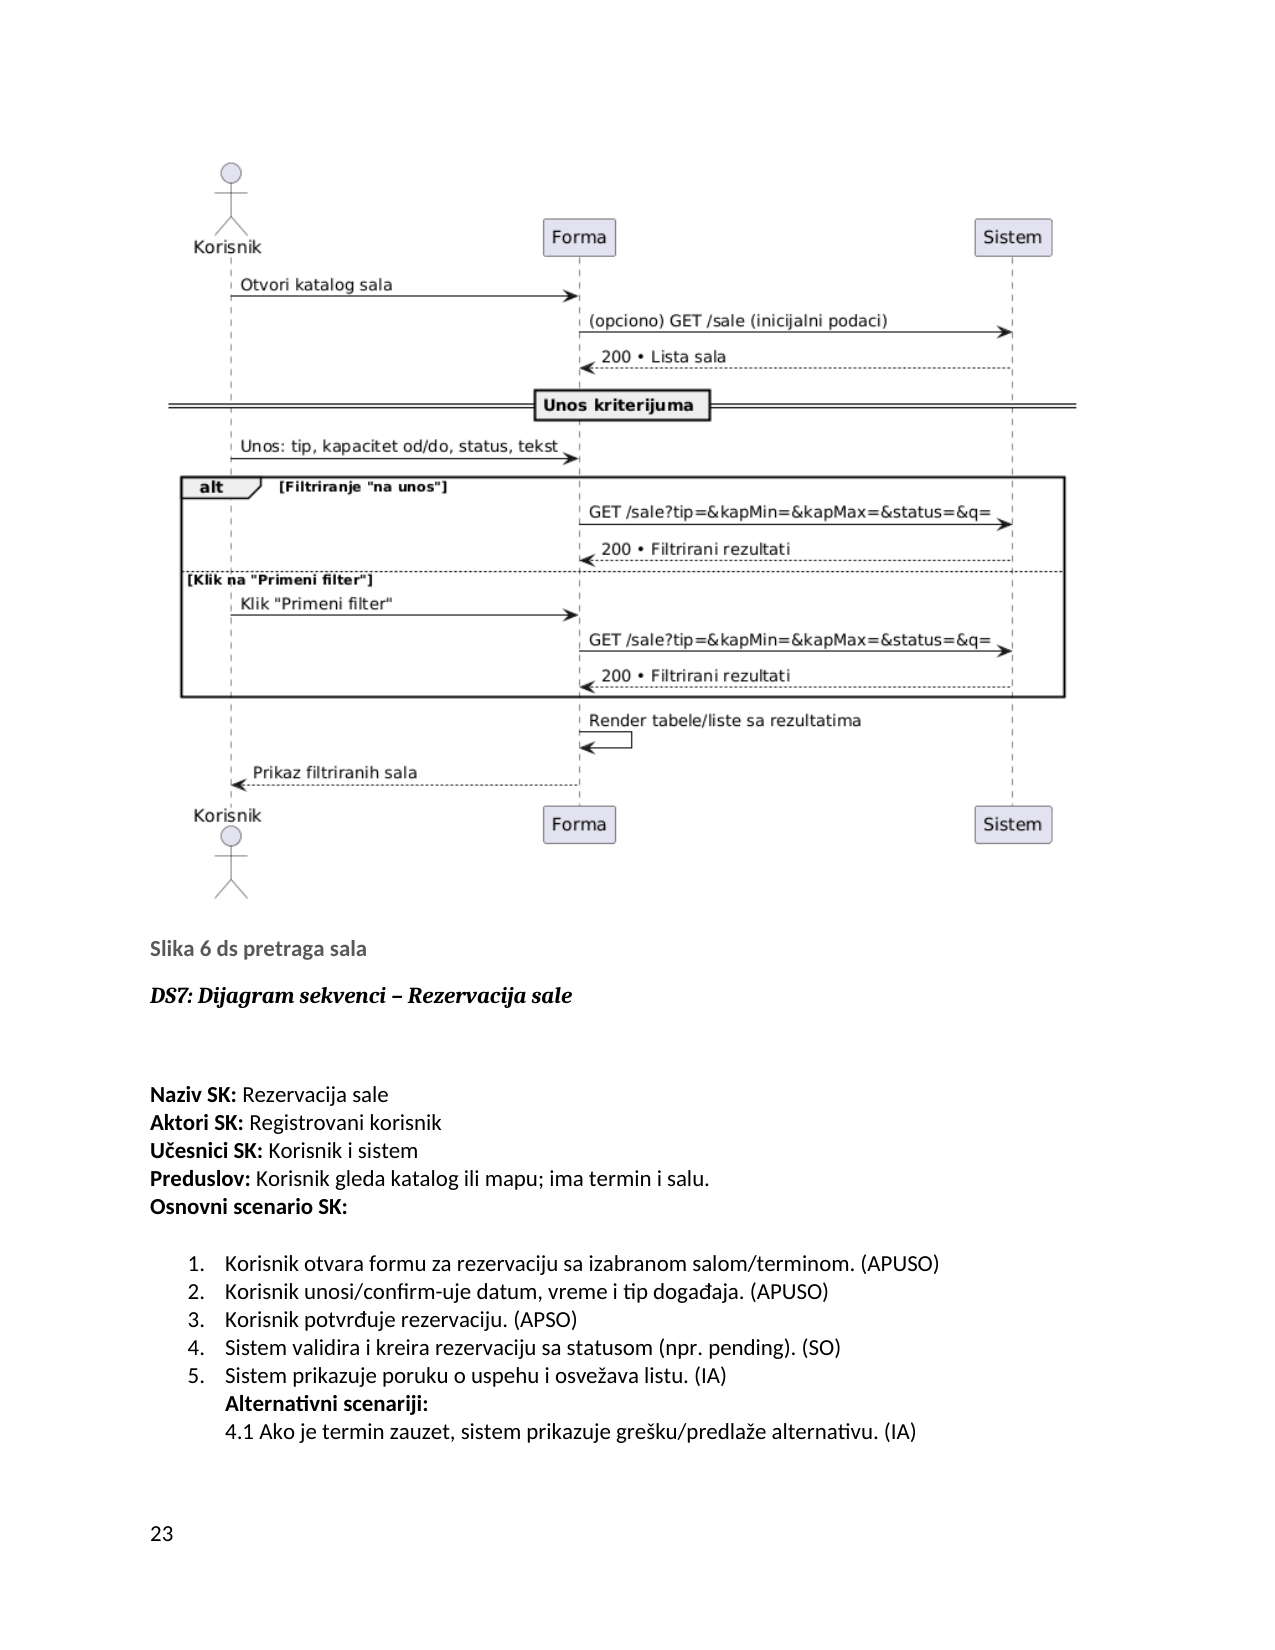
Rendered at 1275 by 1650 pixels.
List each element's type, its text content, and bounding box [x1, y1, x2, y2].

picture [150, 150, 1125, 910]
subtitle DS7: Dijagram sekvenci – Rezervacija sale [150, 983, 1125, 1010]
list Korisnik otvara formu za rezervaciju sa izabranom salom/terminom. (APUSO) [187, 1249, 1125, 1277]
list Sistem validira i kreira rezervaciju sa statusom (npr. pending). (SO) [187, 1333, 1125, 1361]
list Korisnik unosi/confirm-uje datum, vreme i tip događaja. (APUSO) [187, 1277, 1125, 1305]
list Sistem prikazuje poruku o uspehu i osvežava listu. (IA) Alternativni scenariji: 4.1 Ako je termin zauzet, sistem prikazuje grešku/predlaže alternativu. (IA) [187, 1361, 1125, 1445]
text Slika 6 ds pretraga sala [150, 934, 1125, 962]
text Naziv SK: Rezervacija sale Aktori SK: Registrovani korisnik Učesnici SK: Korisnik i sistem Preduslov: Korisnik gleda katalog ili mapu; ima termin i salu. Osnovni scenario SK: [150, 1052, 1125, 1220]
list Korisnik potvrđuje rezervaciju. (APSO) [187, 1305, 1125, 1333]
